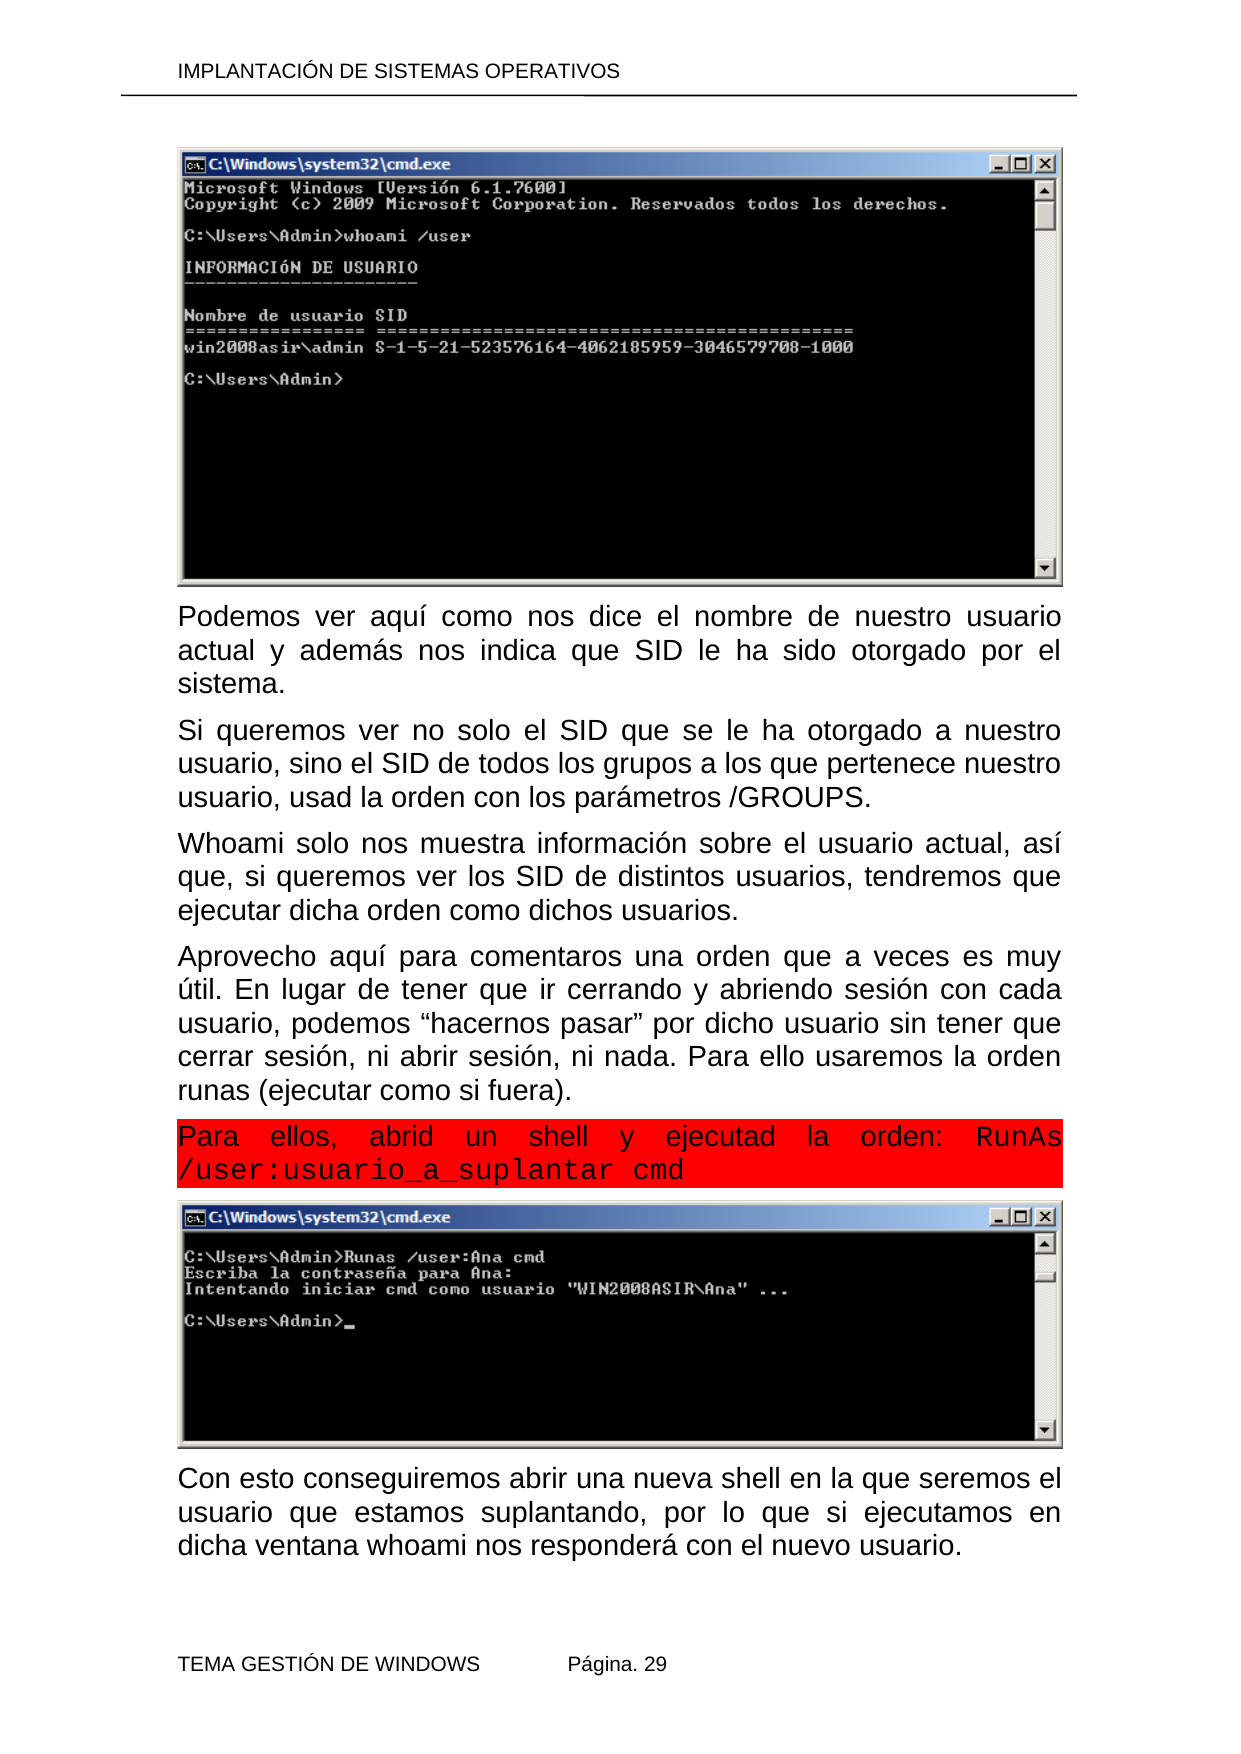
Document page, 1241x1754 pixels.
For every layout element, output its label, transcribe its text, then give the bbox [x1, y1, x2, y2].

text Con esto conseguiremos abrir una nueva shell en la que seremos el usuario que estamos suplantando, por lo que si ejecutamos en dicha ventana whoami nos responderá con el nuevo usuario. [177, 1461, 1063, 1562]
text Si queremos ver no solo el SID que se le ha otorgado a nuestro usuario, sino el SID de todos los grupos a los que pertenece nuestro usuario, usad la orden con los parámetros /GROUPS. [177, 712, 1063, 813]
text Para ellos, abrid un shell y ejecutad la orden: RunAs /user:usuario_a_suplantar cmd [177, 1119, 1063, 1188]
picture [177, 147, 1063, 587]
text Whoami solo nos muestra información sobre el usuario actual, así que, si queremos ver los SID de distintos usuarios, tendremos que ejecutar dicha orden como dichos usuarios. [177, 826, 1063, 926]
text Aprovecho aquí para comentaros una orden que a veces es muy útil. En lugar de tener que ir cerrando y abriendo sesión con cada usuario, podemos “hacernos pasar” por dicho usuario sin tener que cerrar sesión, ni abrir sesión, ni nada. Para ello usaremos la orden runas (ejecutar como si fuera). [177, 939, 1063, 1106]
text Podemos ver aquí como nos dice el nombre de nuestro usuario actual y además nos indica que SID le ha sido otorgado por el sistema. [177, 599, 1063, 700]
picture [177, 1200, 1063, 1449]
